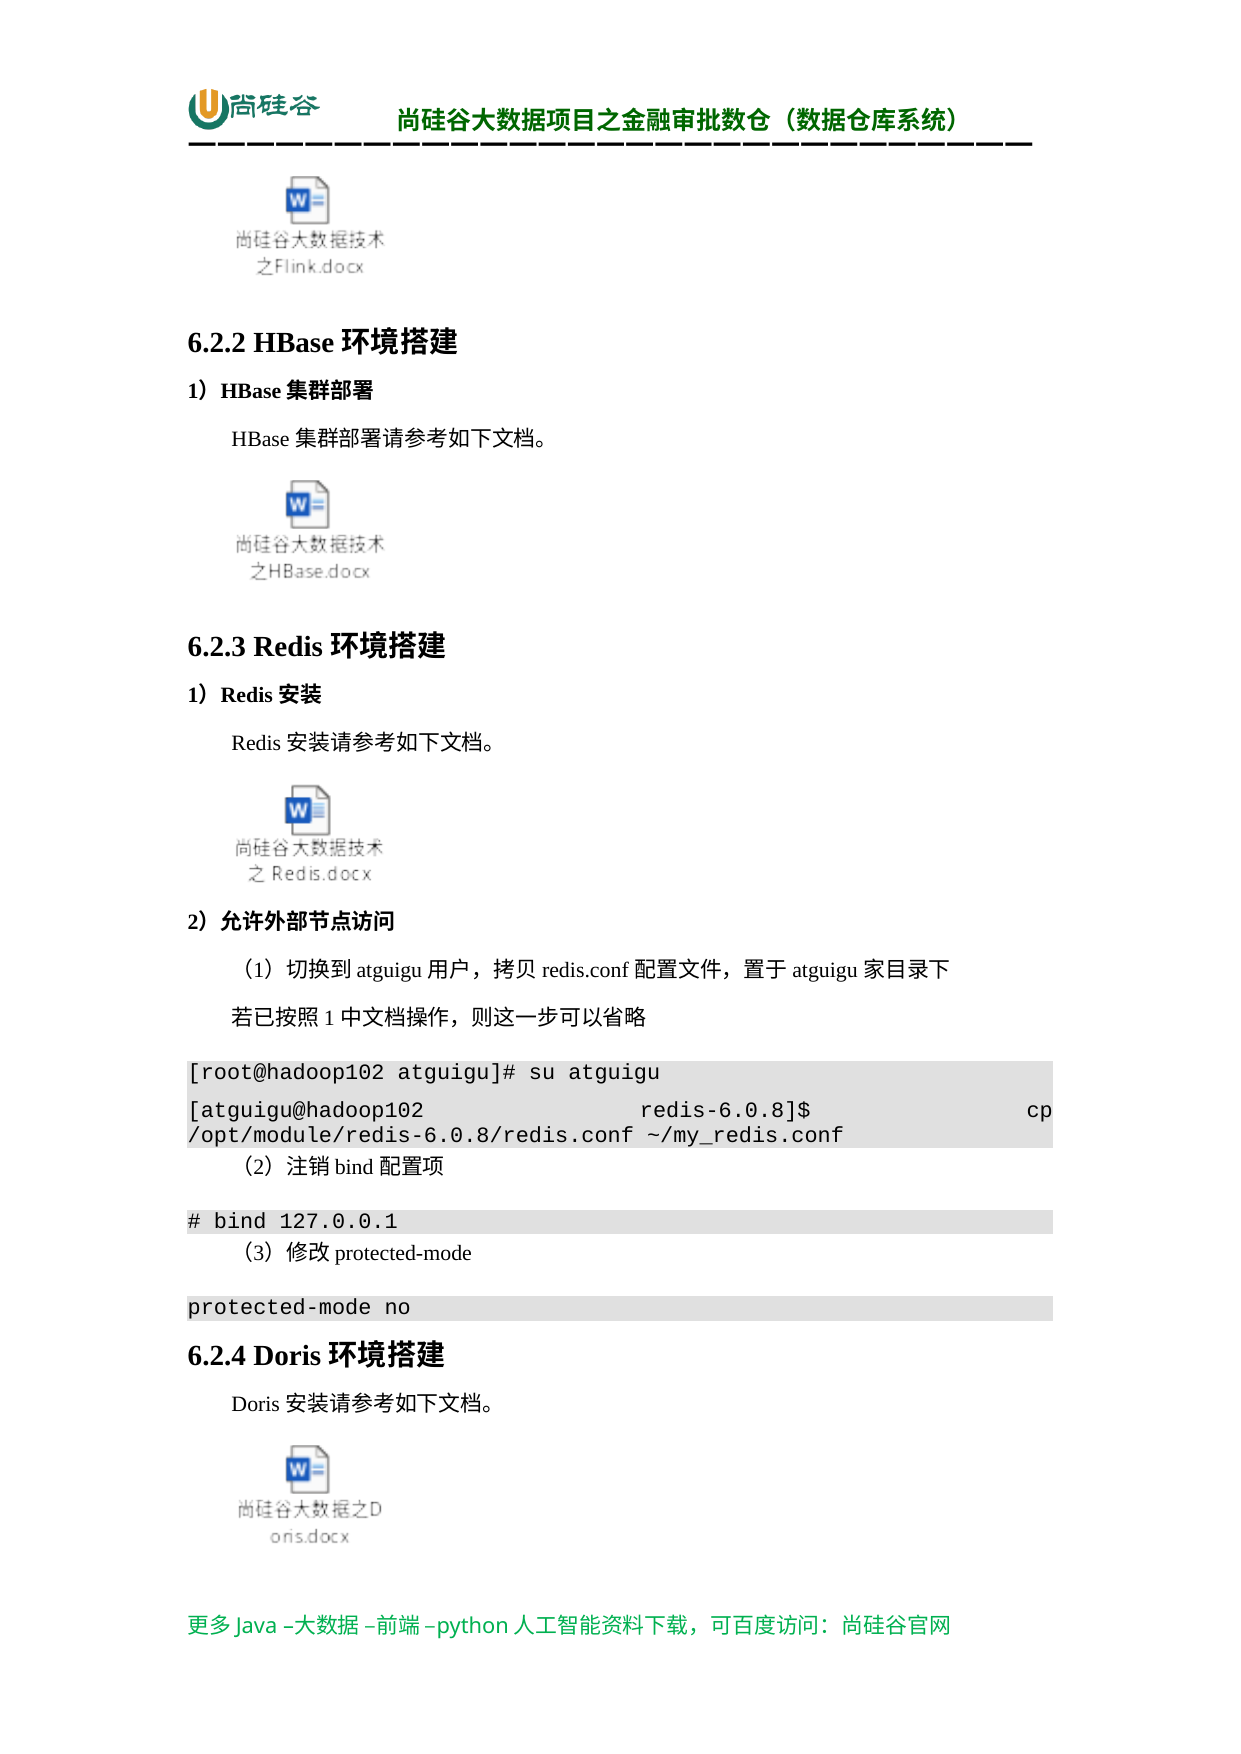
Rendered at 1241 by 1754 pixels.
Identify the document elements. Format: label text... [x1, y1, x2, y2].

text 2）允许外部节点访问 [187, 903, 1053, 936]
text （3）修改 protected-mode [187, 1234, 1053, 1267]
text [root@hadoop102 atguigu]# su atguigu [187, 1061, 1053, 1086]
text HBase 集群部署请参考如下文档。 [187, 421, 1053, 453]
text 1）HBase 集群部署 [187, 372, 1053, 405]
text （1）切换到 atguigu 用户，拷贝 redis.conf 配置文件，置于 atguigu 家目录下 [187, 952, 1053, 984]
text 若已按照 1 中文档操作，则这一步可以省略 [187, 1000, 1053, 1032]
subtitle 6.2.3 Redis 环境搭建 [187, 612, 1053, 677]
text （2）注销 bind 配置项 [187, 1148, 1053, 1181]
text Redis 安装请参考如下文档。 [187, 725, 1053, 757]
text [atguigu@hadoop102 redis-6.0.8]$ cp /opt/module/redis-6.0.8/redis.conf ~/my_redis.conf [187, 1099, 1053, 1148]
subtitle 6.2.2 HBase 环境搭建 [187, 307, 1053, 372]
text 1）Redis 安装 [187, 677, 1053, 709]
text protected-mode no [187, 1296, 1053, 1321]
subtitle 6.2.4 Doris 环境搭建 [187, 1321, 1053, 1386]
text # bind 127.0.0.1 [187, 1210, 1053, 1234]
text Doris 安装请参考如下文档。 [187, 1386, 1053, 1418]
